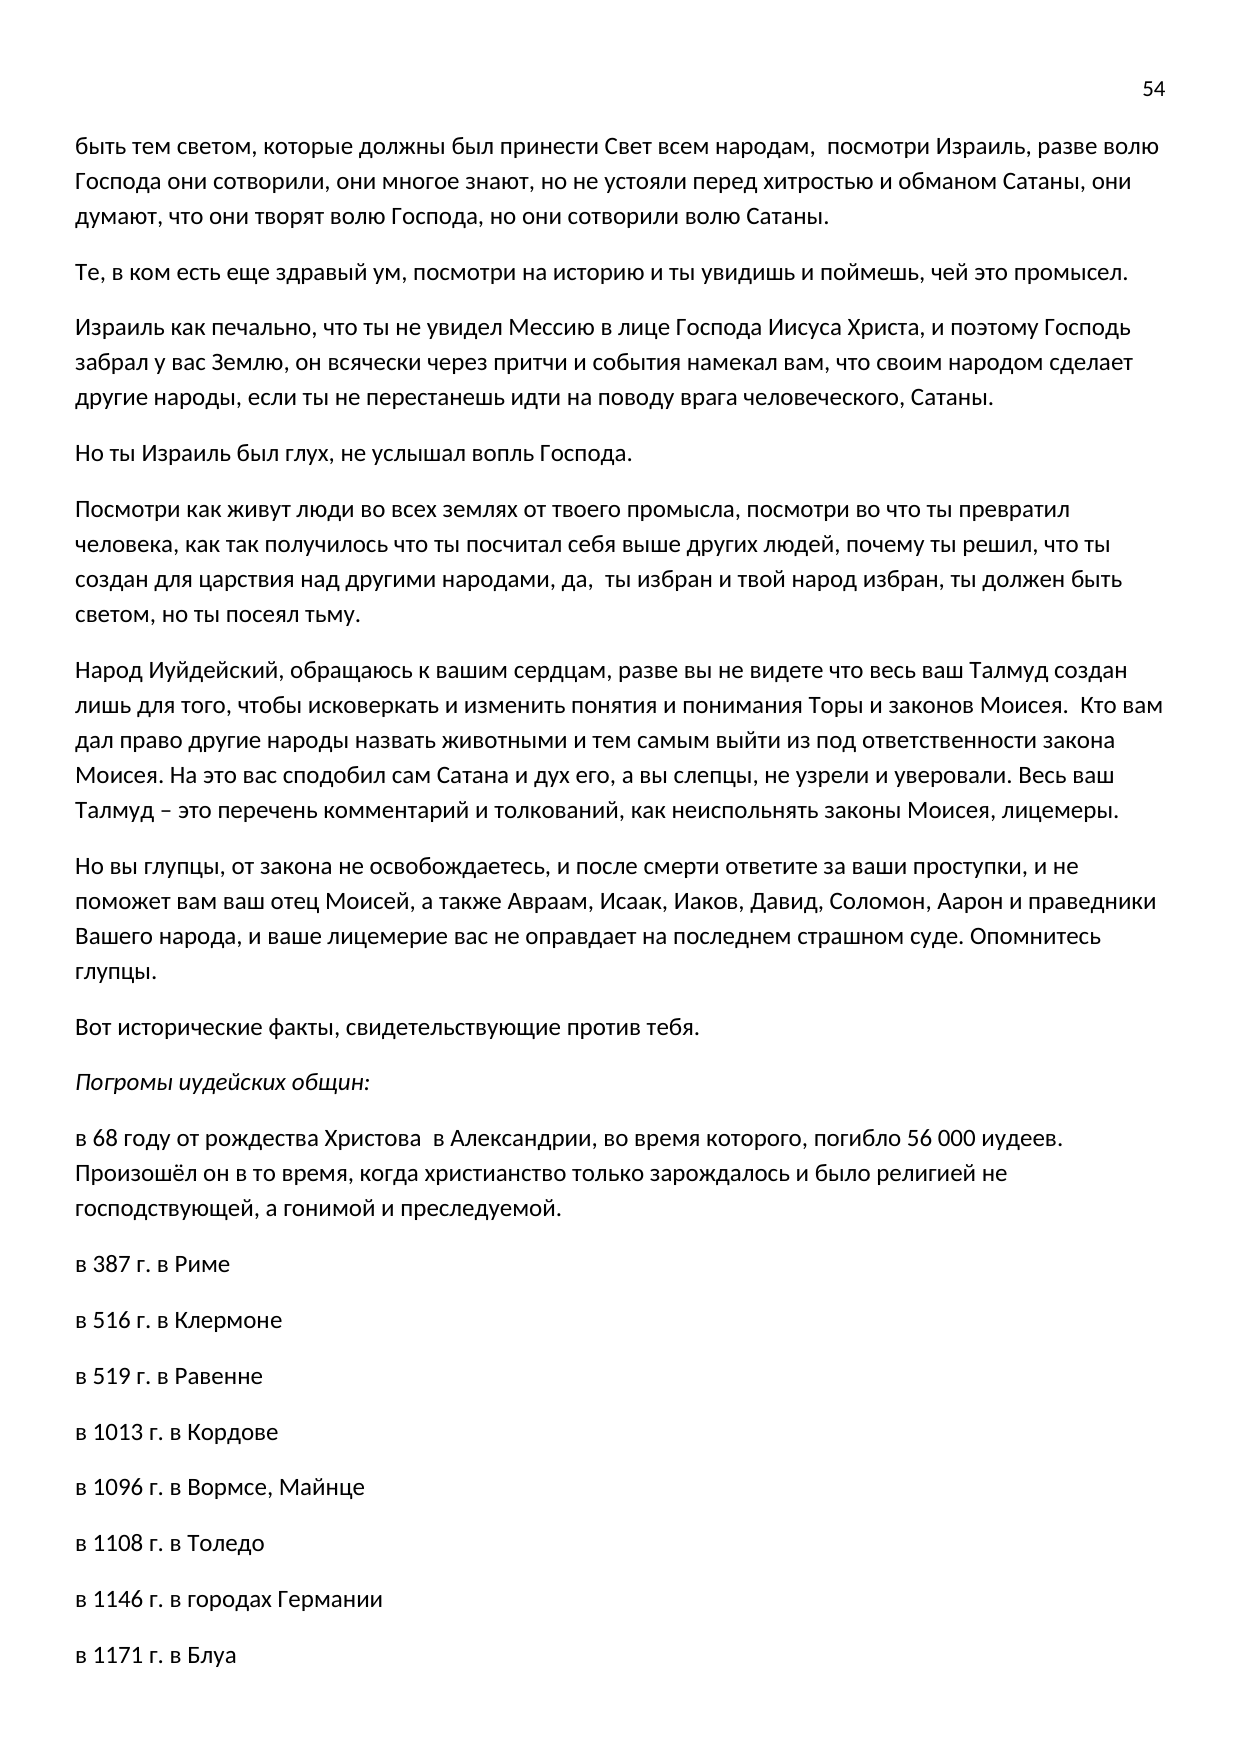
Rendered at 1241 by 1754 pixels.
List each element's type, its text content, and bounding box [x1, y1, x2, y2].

text Посмотри как живут люди во всех землях от твоего промысла, посмотри во что ты превратил человека, как так получилось что ты посчитал себя выше других людей, почему ты решил, что ты создан для царствия над другими народами, да, ты избран и твой народ избран, ты должен быть светом, но ты посеял тьму. [75, 493, 1165, 629]
text в 519 г. в Равенне [75, 1360, 1165, 1390]
text в 1146 г. в городах Германии [75, 1583, 1165, 1614]
text в 1013 г. в Кордове [75, 1416, 1165, 1446]
text Но вы глупцы, от закона не освобождаетесь, и после смерти ответите за ваши проступки, и не поможет вам ваш отец Моисей, а также Авраам, Исаак, Иаков, Давид, Соломон, Аарон и праведники Вашего народа, и ваше лицемерие вас не оправдает на последнем страшном суде. Опомнитесь глупцы. [75, 850, 1165, 985]
text в 68 году от рождества Христова в Александрии, во время которого, погибло 56 000 иудеев. Произошёл он в то время, когда христианство только зарождалось и было религией не господствующей, а гонимой и преследуемой. [75, 1122, 1165, 1223]
text Народ Иуйдейский, обращаюсь к вашим сердцам, разве вы не видете что весь ваш Талмуд создан лишь для того, чтобы исковеркать и изменить понятия и понимания Торы и законов Моисея. Кто вам дал право другие народы назвать животными и тем самым выйти из под ответственности закона Моисея. На это вас сподобил сам Сатана и дух его, а вы слепцы, не узрели и уверовали. Весь ваш Талмуд – это перечень комментарий и толкований, как неиспольнять законы Моисея, лицемеры. [75, 654, 1165, 824]
text в 1108 г. в Толедо [75, 1527, 1165, 1558]
text Но ты Израиль был глух, не услышал вопль Господа. [75, 437, 1165, 468]
text в 516 г. в Клермоне [75, 1304, 1165, 1334]
text в 1096 г. в Вормсе, Майнце [75, 1471, 1165, 1502]
text Те, в ком есть еще здравый ум, посмотри на историю и ты увидишь и поймешь, чей это промысел. [75, 256, 1165, 286]
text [75, 130, 1165, 230]
text в 387 г. в Риме [75, 1248, 1165, 1279]
text Вот исторические факты, свидетельствующие против тебя. [75, 1011, 1165, 1041]
text Погромы иудейских общин: [75, 1066, 1165, 1097]
text Израиль как печально, что ты не увидел Мессию в лице Господа Иисуса Христа, и поэтому Господь забрал у вас Землю, он всячески через притчи и события намекал вам, что своим народом сделает другие народы, если ты не перестанешь идти на поводу врага человеческого, Сатаны. [75, 311, 1165, 412]
text в 1171 г. в Блуа [75, 1639, 1165, 1669]
